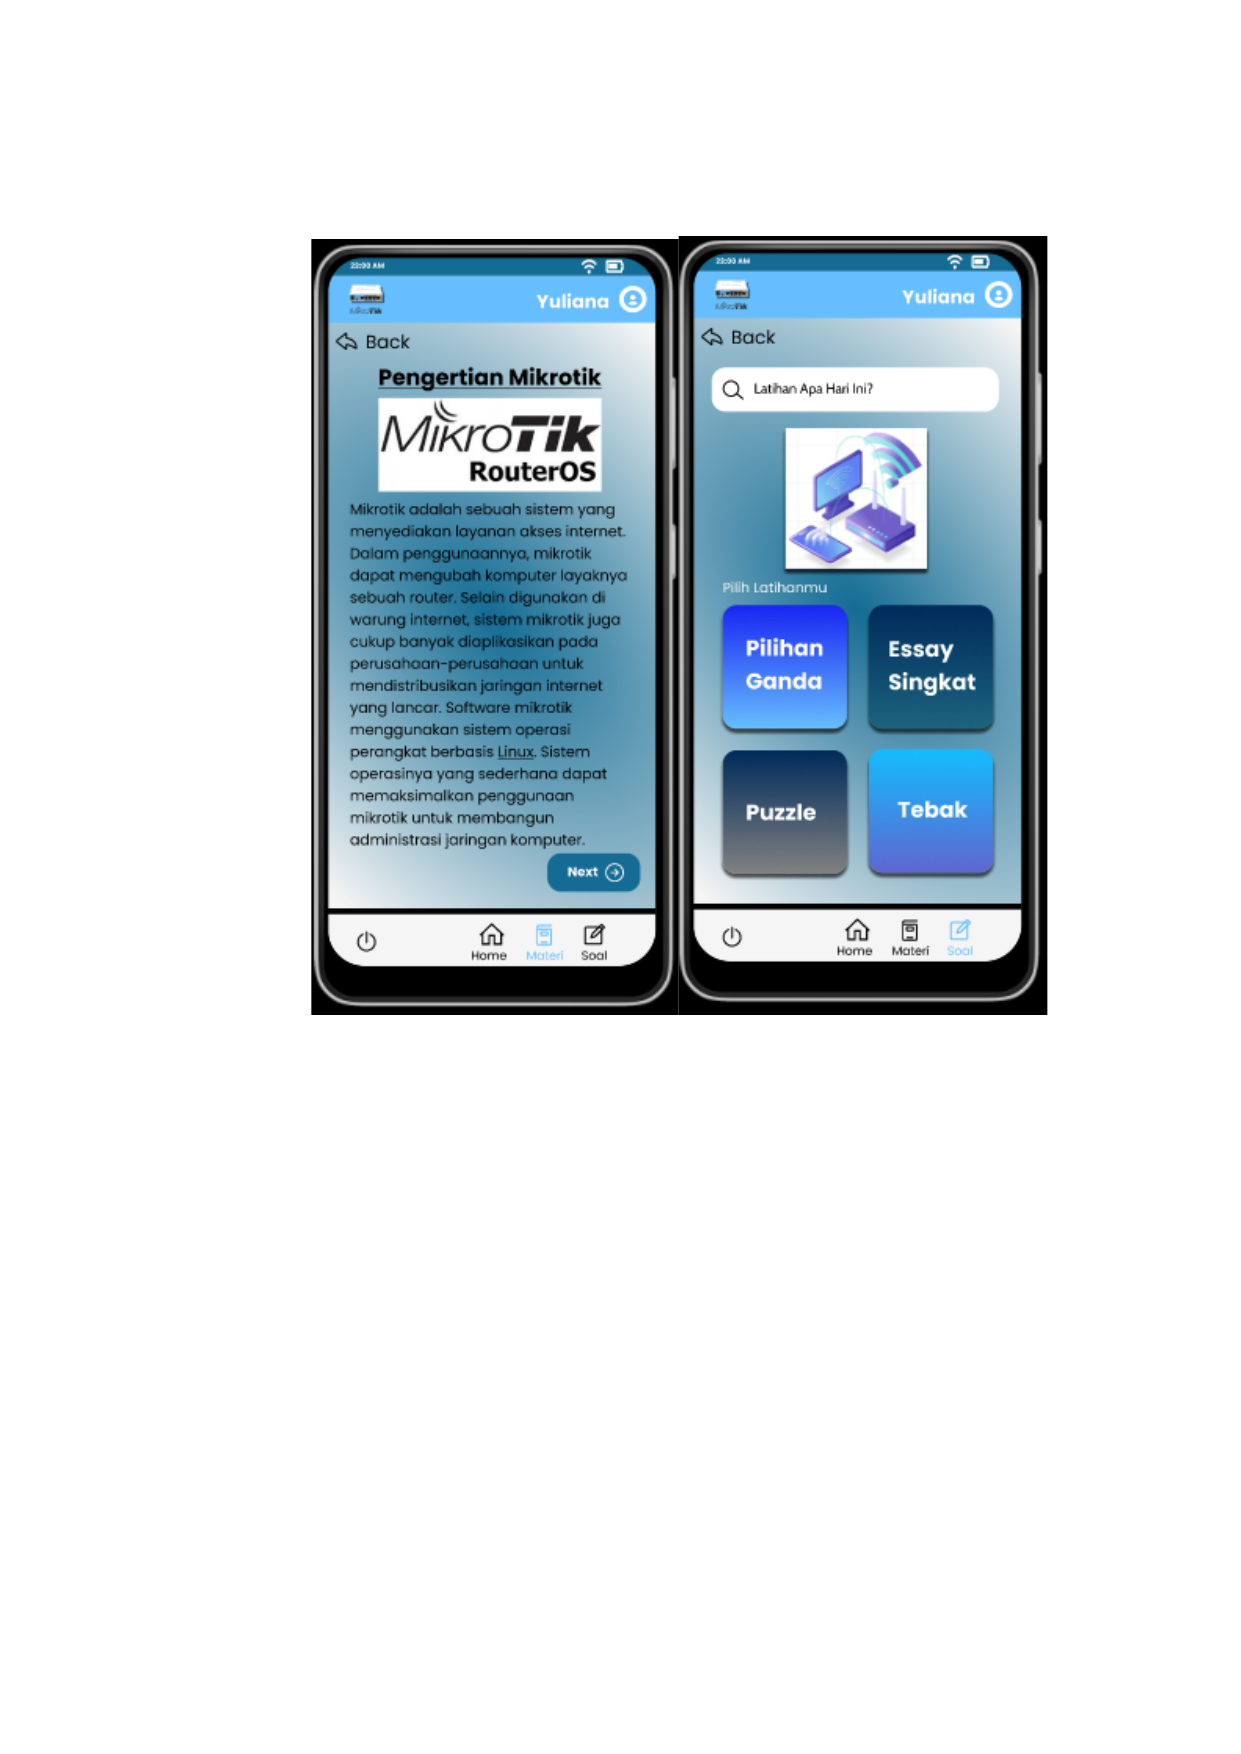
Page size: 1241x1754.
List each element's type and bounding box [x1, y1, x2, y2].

picture [311, 236, 1048, 1015]
